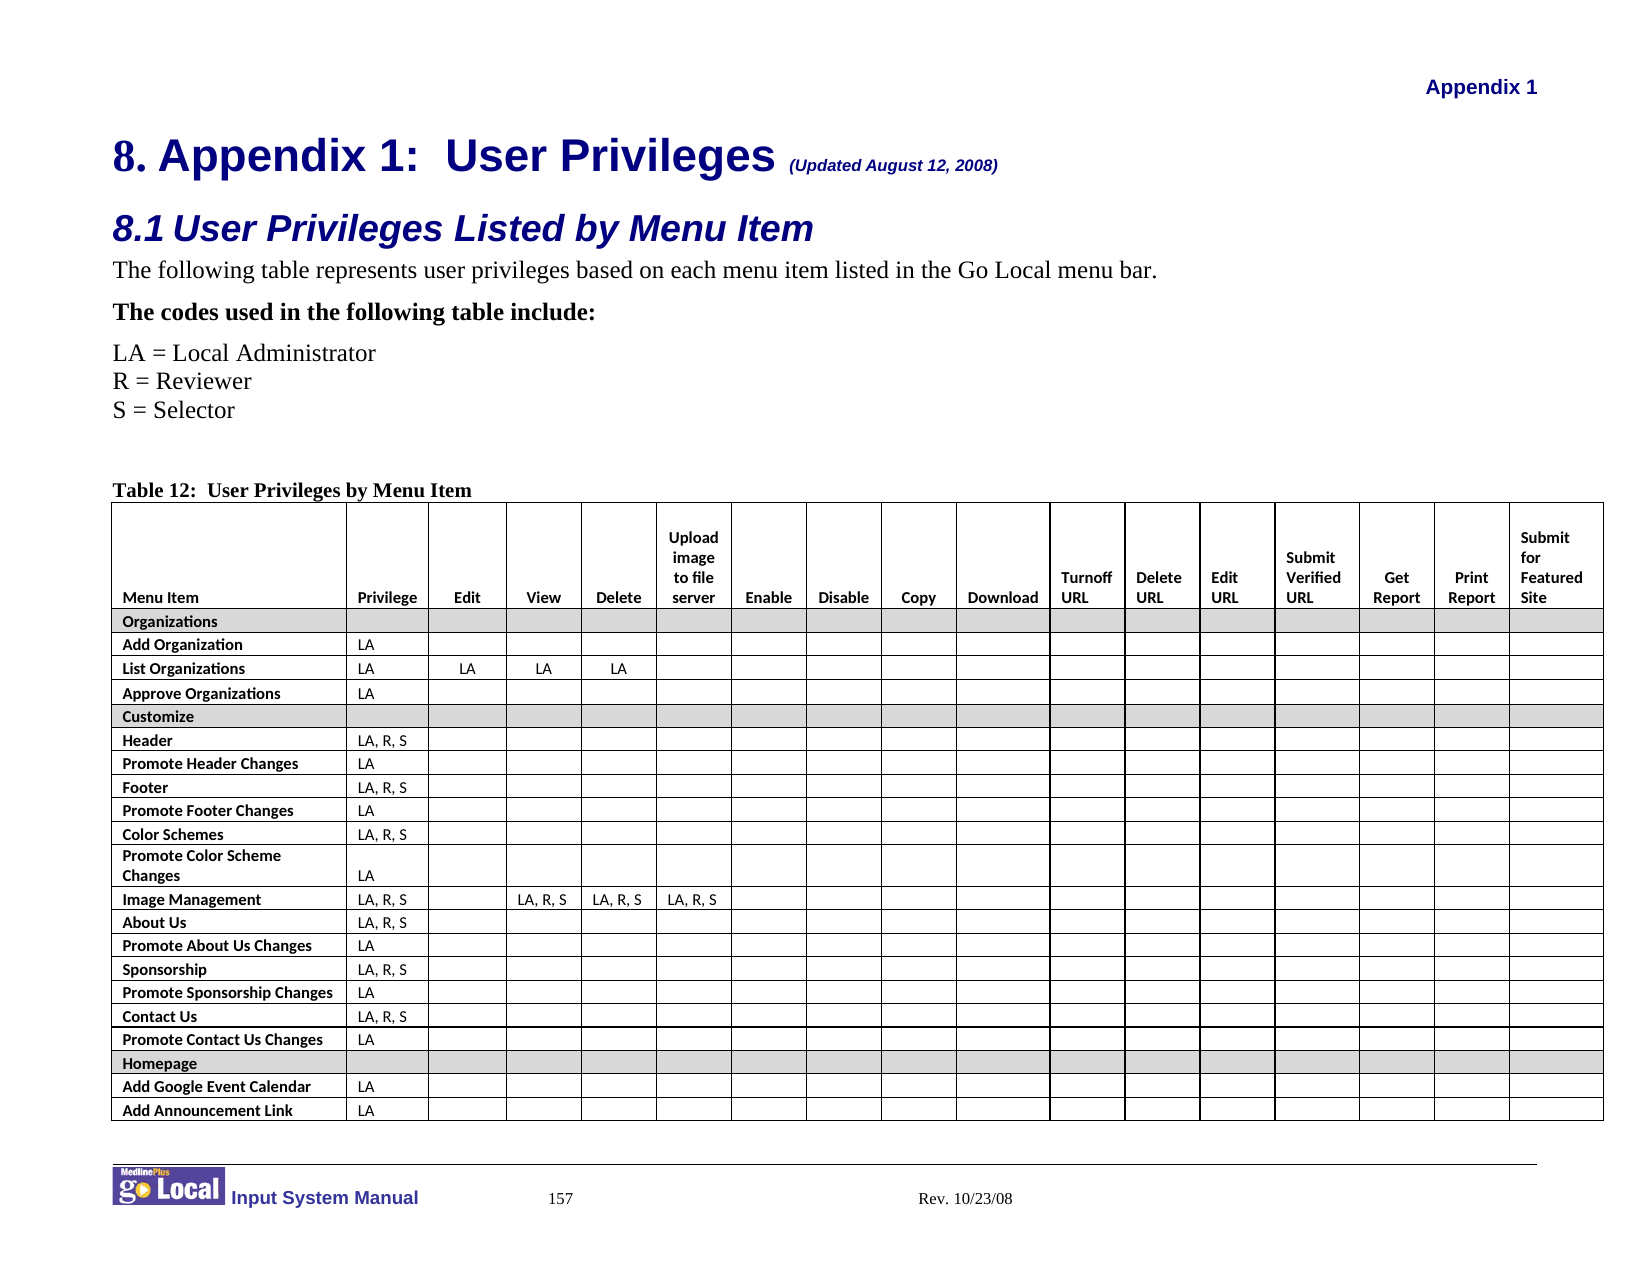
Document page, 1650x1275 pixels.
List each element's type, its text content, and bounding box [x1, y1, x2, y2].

table_cell [507, 803, 581, 825]
table_cell [429, 985, 506, 1007]
table_cell [507, 914, 581, 937]
table_cell [1126, 684, 1199, 708]
table_cell [1276, 1079, 1359, 1101]
table_cell [657, 938, 731, 960]
table_cell [957, 613, 1049, 636]
table_cell [1360, 891, 1434, 913]
table_cell [657, 709, 731, 731]
table_cell LA, R, S [347, 961, 428, 984]
table_cell [807, 849, 881, 890]
table_cell [1510, 709, 1603, 731]
table_cell [1276, 826, 1359, 848]
table_cell [507, 849, 581, 890]
table_cell [1276, 914, 1359, 937]
table_cell [807, 732, 881, 754]
table_cell [507, 1008, 581, 1031]
table_cell [507, 1032, 581, 1054]
table_cell [957, 985, 1049, 1007]
table_cell LA, R, S [657, 891, 731, 913]
table_cell [957, 914, 1049, 937]
table_cell LA [582, 660, 656, 683]
table_cell [1051, 938, 1124, 960]
table_cell Footer [112, 779, 346, 801]
table_cell [882, 613, 956, 636]
table_cell [1276, 732, 1359, 754]
table_cell [1360, 732, 1434, 754]
table_cell Organizations [112, 613, 346, 636]
table_header Delete [582, 507, 656, 612]
table_header Edit [429, 507, 506, 612]
table_cell [1510, 684, 1603, 708]
table_cell [1051, 1079, 1124, 1101]
table_cell [1051, 891, 1124, 913]
table_cell [1051, 1032, 1124, 1054]
table_cell [657, 985, 731, 1007]
table_cell [732, 985, 806, 1007]
table_cell [429, 779, 506, 801]
table_cell [657, 1032, 731, 1054]
table_cell [807, 826, 881, 848]
table_cell [1201, 756, 1274, 778]
table_cell [732, 826, 806, 848]
table_cell [429, 1032, 506, 1054]
table_cell [1360, 826, 1434, 848]
table_cell [429, 803, 506, 825]
table_cell [657, 637, 731, 659]
table_cell LA, R, S [582, 891, 656, 913]
table_header Privilege [347, 507, 428, 612]
table_cell [882, 961, 956, 984]
table_cell [1126, 637, 1199, 659]
table_cell [882, 826, 956, 848]
table_cell [1201, 803, 1274, 825]
table_cell [1051, 756, 1124, 778]
table_cell [582, 1008, 656, 1031]
table_cell [732, 613, 806, 636]
table_cell [957, 849, 1049, 890]
table_cell [957, 637, 1049, 659]
table_cell Color Schemes [112, 826, 346, 848]
table_cell [957, 732, 1049, 754]
table_cell [347, 709, 428, 731]
table_cell [957, 961, 1049, 984]
table_cell [1126, 985, 1199, 1007]
table_cell [732, 779, 806, 801]
table_cell [429, 613, 506, 636]
table_cell [507, 938, 581, 960]
table_cell [1276, 684, 1359, 708]
table_cell LA [347, 637, 428, 659]
table_cell [732, 684, 806, 708]
table_cell [1360, 684, 1434, 708]
table_cell [1360, 985, 1434, 1007]
table_cell LA [347, 684, 428, 708]
text The following table represents user privileges based on each menu item listed in the Go Local menu bar. [112, 259, 1387, 288]
table_cell [807, 891, 881, 913]
table_cell [1051, 826, 1124, 848]
table_cell [1126, 660, 1199, 683]
table_header Get Report [1360, 507, 1434, 612]
table_cell [1510, 660, 1603, 683]
table_cell [1435, 914, 1509, 937]
table_cell Promote Color Scheme Changes [112, 849, 346, 890]
table_cell [1126, 891, 1199, 913]
table_cell [957, 891, 1049, 913]
table_cell [1435, 779, 1509, 801]
table_cell [657, 961, 731, 984]
table_cell [1360, 961, 1434, 984]
table_cell Promote Sponsorship Changes [112, 985, 346, 1007]
table_cell [429, 756, 506, 778]
table_cell [957, 938, 1049, 960]
table_cell LA, R, S [347, 779, 428, 801]
table_cell [1201, 849, 1274, 890]
table_cell [882, 938, 956, 960]
table_cell [1126, 1008, 1199, 1031]
table_header Print Report [1435, 507, 1509, 612]
table_cell [429, 1055, 506, 1077]
table_cell [807, 938, 881, 960]
table_cell [1510, 849, 1603, 890]
table_cell [1510, 732, 1603, 754]
table_cell [1201, 1008, 1274, 1031]
table_cell [882, 891, 956, 913]
table_cell Promote Contact Us Changes [112, 1032, 346, 1054]
table_cell LA [347, 938, 428, 960]
table_cell [582, 637, 656, 659]
table_cell [582, 938, 656, 960]
table_cell [1435, 803, 1509, 825]
table_cell [1126, 1055, 1199, 1077]
table_cell [657, 1055, 731, 1077]
table_cell [1276, 1008, 1359, 1031]
table_cell [1435, 1008, 1509, 1031]
table_cell [582, 779, 656, 801]
table_cell [1360, 1008, 1434, 1031]
table_cell [1201, 985, 1274, 1007]
table_cell [1201, 891, 1274, 913]
table_cell [1360, 779, 1434, 801]
table_cell [429, 637, 506, 659]
table_cell List Organizations [112, 660, 346, 683]
table_cell [1051, 914, 1124, 937]
table_cell [1276, 961, 1359, 984]
table_cell [1201, 709, 1274, 731]
table_cell [1360, 613, 1434, 636]
table_cell [807, 637, 881, 659]
table_cell [1201, 684, 1274, 708]
table_cell [882, 756, 956, 778]
table_cell [882, 660, 956, 683]
table_cell [732, 914, 806, 937]
table_cell LA, R, S [347, 1008, 428, 1031]
table_cell [1276, 849, 1359, 890]
table_cell [1276, 637, 1359, 659]
table_cell [807, 660, 881, 683]
table_cell [657, 1079, 731, 1101]
table_header Delete URL [1126, 507, 1199, 612]
table_cell [1126, 961, 1199, 984]
table_cell [1360, 1032, 1434, 1054]
table_header Submit for Featured Site [1510, 507, 1603, 612]
table_cell [732, 891, 806, 913]
table_cell LA [347, 660, 428, 683]
table_cell [657, 684, 731, 708]
table_cell [807, 709, 881, 731]
table_cell [1201, 1055, 1274, 1077]
table_cell [507, 961, 581, 984]
table_header Copy [882, 507, 956, 612]
table_cell [732, 709, 806, 731]
table_cell LA [347, 1032, 428, 1054]
table_cell [882, 914, 956, 937]
table_cell [582, 849, 656, 890]
picture [112, 1167, 226, 1205]
table_cell [582, 826, 656, 848]
table_cell [1510, 826, 1603, 848]
table_cell [1126, 732, 1199, 754]
table_cell [1276, 891, 1359, 913]
table_cell [1201, 914, 1274, 937]
table_cell [807, 779, 881, 801]
table_cell [1510, 914, 1603, 937]
table_cell Promote About Us Changes [112, 938, 346, 960]
table_header Disable [807, 507, 881, 612]
table_cell [882, 684, 956, 708]
table_cell [429, 1008, 506, 1031]
table_cell [1126, 849, 1199, 890]
table_cell [1126, 709, 1199, 731]
table_cell [807, 1079, 881, 1101]
table_cell LA [347, 756, 428, 778]
table_cell LA [347, 849, 428, 890]
table_cell [882, 985, 956, 1007]
table_cell Customize [112, 709, 346, 731]
table_cell Add Organization [112, 637, 346, 659]
table_cell [429, 1079, 506, 1101]
table_cell [732, 849, 806, 890]
table_cell LA [507, 660, 581, 683]
table_cell [507, 985, 581, 1007]
table_cell [1435, 985, 1509, 1007]
table_cell [1510, 637, 1603, 659]
table_cell [507, 709, 581, 731]
table_cell [1201, 660, 1274, 683]
table_cell [1435, 637, 1509, 659]
table_cell [507, 826, 581, 848]
table_cell [1435, 826, 1509, 848]
table_cell [882, 732, 956, 754]
table_cell Contact Us [112, 1008, 346, 1031]
table_cell [507, 779, 581, 801]
table_cell [657, 803, 731, 825]
table_cell [582, 914, 656, 937]
table_cell [1435, 709, 1509, 731]
table_cell [1360, 914, 1434, 937]
table_cell [1051, 985, 1124, 1007]
table_cell [657, 732, 731, 754]
table_cell [1276, 613, 1359, 636]
table_cell Image Management [112, 891, 346, 913]
table_cell [429, 891, 506, 913]
table_cell [1435, 684, 1509, 708]
table_cell [582, 985, 656, 1007]
table_cell [1435, 1032, 1509, 1054]
table_cell LA [347, 1079, 428, 1101]
table_cell [1276, 985, 1359, 1007]
table_cell [1435, 1079, 1509, 1101]
table_cell [807, 684, 881, 708]
table_cell [1360, 756, 1434, 778]
table_cell [582, 709, 656, 731]
table_cell [1510, 891, 1603, 913]
table_cell [507, 756, 581, 778]
table_cell [1051, 684, 1124, 708]
table_cell [429, 849, 506, 890]
table_header Submit Verified URL [1276, 507, 1359, 612]
table_cell [957, 803, 1049, 825]
table_cell [1510, 938, 1603, 960]
table_cell LA [347, 985, 428, 1007]
table_cell [882, 849, 956, 890]
table_cell [1435, 613, 1509, 636]
subtitle Appendix 1: User Privileges (Updated August 12, 2008) [112, 128, 1537, 181]
table_cell [807, 1055, 881, 1077]
table_cell [582, 961, 656, 984]
table_cell [1360, 1079, 1434, 1101]
table_cell [807, 914, 881, 937]
table_header Menu Item [112, 507, 346, 612]
table_cell [1510, 613, 1603, 636]
table_cell [1201, 637, 1274, 659]
table_cell [347, 1055, 428, 1077]
table_cell [1051, 803, 1124, 825]
table_cell [1051, 961, 1124, 984]
table_cell [1510, 985, 1603, 1007]
table_cell [882, 637, 956, 659]
table_cell [1510, 961, 1603, 984]
text LA = Local Administrator R = Reviewer S = Selector [112, 342, 1387, 428]
table_cell [1201, 961, 1274, 984]
table_cell [1510, 1055, 1603, 1077]
table_cell [807, 803, 881, 825]
table_cell [1201, 1079, 1274, 1101]
table_cell [429, 826, 506, 848]
table_cell [957, 660, 1049, 683]
table_cell [1510, 1079, 1603, 1101]
table_cell [1435, 961, 1509, 984]
table_cell [732, 961, 806, 984]
table_cell [807, 961, 881, 984]
table_cell [1126, 914, 1199, 937]
table_cell [1360, 803, 1434, 825]
table_cell About Us [112, 914, 346, 937]
table_cell [1510, 1032, 1603, 1054]
table_cell [1126, 1032, 1199, 1054]
subtitle User Privileges Listed by Menu Item [112, 210, 1537, 253]
table_cell [657, 914, 731, 937]
table_header View [507, 507, 581, 612]
table_cell [1051, 732, 1124, 754]
table_header Download [957, 507, 1049, 612]
table_header Enable [732, 507, 806, 612]
table_cell [1126, 756, 1199, 778]
table_cell [732, 1008, 806, 1031]
table_cell [732, 732, 806, 754]
table_cell [1126, 1079, 1199, 1101]
table_cell [1360, 1055, 1434, 1077]
table_cell [882, 709, 956, 731]
table_cell [807, 1008, 881, 1031]
table_cell [657, 613, 731, 636]
table_cell [657, 660, 731, 683]
table_cell LA, R, S [347, 826, 428, 848]
table_cell Homepage [112, 1055, 346, 1077]
table_cell [1360, 637, 1434, 659]
table_cell [429, 709, 506, 731]
table_cell [507, 684, 581, 708]
table_cell [732, 637, 806, 659]
table_cell [807, 756, 881, 778]
table_cell [732, 1055, 806, 1077]
table_cell [657, 849, 731, 890]
table_cell [1201, 732, 1274, 754]
table_cell [507, 637, 581, 659]
table_cell LA [347, 803, 428, 825]
table_cell [1276, 709, 1359, 731]
table_cell [882, 1079, 956, 1101]
table_cell [1435, 732, 1509, 754]
table_cell LA, R, S [347, 891, 428, 913]
table_cell LA [429, 660, 506, 683]
table_cell [957, 709, 1049, 731]
table_header Edit URL [1201, 507, 1274, 612]
table_cell [882, 1032, 956, 1054]
table_cell [582, 803, 656, 825]
table_cell Header [112, 732, 346, 754]
table_cell [732, 1032, 806, 1054]
table_cell [582, 613, 656, 636]
table_cell [1126, 613, 1199, 636]
table_cell LA, R, S [507, 891, 581, 913]
table_cell [507, 1079, 581, 1101]
table_cell [1276, 1032, 1359, 1054]
table_cell [807, 985, 881, 1007]
table_cell [1276, 660, 1359, 683]
table_cell [1435, 1055, 1509, 1077]
table_cell [582, 732, 656, 754]
table_cell [429, 961, 506, 984]
table_cell [657, 1008, 731, 1031]
table_cell [1126, 779, 1199, 801]
table_cell [957, 779, 1049, 801]
table_cell [582, 1055, 656, 1077]
table_cell [582, 684, 656, 708]
table_cell [1360, 849, 1434, 890]
table_cell [1201, 779, 1274, 801]
table_cell [1201, 613, 1274, 636]
table_cell [1126, 938, 1199, 960]
table_cell [507, 732, 581, 754]
table_cell [1435, 660, 1509, 683]
table_cell [657, 756, 731, 778]
table_cell [957, 756, 1049, 778]
table_cell [507, 613, 581, 636]
table_cell [582, 1032, 656, 1054]
table_cell [429, 684, 506, 708]
table_cell [1276, 803, 1359, 825]
table_cell [1435, 891, 1509, 913]
table_cell [1510, 779, 1603, 801]
table_cell [882, 803, 956, 825]
table_header Upload image to file server [657, 507, 731, 612]
table_cell [1051, 779, 1124, 801]
table_cell LA, R, S [347, 914, 428, 937]
table_cell [507, 1055, 581, 1077]
table_cell Promote Footer Changes [112, 803, 346, 825]
table_cell [429, 732, 506, 754]
table_cell [957, 1032, 1049, 1054]
table_cell [657, 779, 731, 801]
table_cell [957, 1055, 1049, 1077]
table_cell [1435, 938, 1509, 960]
text The codes used in the following table include: [112, 301, 1387, 329]
table_cell [657, 826, 731, 848]
table_cell [882, 1008, 956, 1031]
table_cell [882, 1055, 956, 1077]
table_cell [1126, 826, 1199, 848]
table_cell LA, R, S [347, 732, 428, 754]
table_cell [1510, 1008, 1603, 1031]
table_cell Sponsorship [112, 961, 346, 984]
table_cell [1276, 938, 1359, 960]
table_cell [732, 1079, 806, 1101]
table_cell [1051, 709, 1124, 731]
table_cell [807, 613, 881, 636]
table_cell Approve Organizations [112, 684, 346, 708]
table_cell [1051, 1055, 1124, 1077]
table_cell [1435, 849, 1509, 890]
table_cell [1051, 849, 1124, 890]
table_cell [1360, 709, 1434, 731]
table_cell [732, 660, 806, 683]
table_cell [1051, 660, 1124, 683]
table_cell Add Google Event Calendar [112, 1079, 346, 1101]
table_cell [732, 938, 806, 960]
table_cell [429, 938, 506, 960]
table_cell [1201, 938, 1274, 960]
table_cell [429, 914, 506, 937]
table_cell [957, 826, 1049, 848]
table_cell [1510, 803, 1603, 825]
table_cell [1201, 826, 1274, 848]
table_cell [957, 1008, 1049, 1031]
table_cell [1276, 779, 1359, 801]
table_cell [1360, 938, 1434, 960]
table_cell [1201, 1032, 1274, 1054]
table_cell [807, 1032, 881, 1054]
table_cell [1051, 613, 1124, 636]
table_cell [1126, 803, 1199, 825]
table_cell [1051, 1008, 1124, 1031]
table_header Turnoff URL [1051, 507, 1124, 612]
table_cell [582, 1079, 656, 1101]
table_cell [1276, 1055, 1359, 1077]
table_cell [732, 756, 806, 778]
table_cell [1276, 756, 1359, 778]
table_cell [1051, 637, 1124, 659]
table_cell [582, 756, 656, 778]
table_cell [957, 1079, 1049, 1101]
table_cell Promote Header Changes [112, 756, 346, 778]
table_cell [882, 779, 956, 801]
table_cell [957, 684, 1049, 708]
table_cell [1435, 756, 1509, 778]
table_cell [1360, 660, 1434, 683]
table_cell [347, 613, 428, 636]
table_cell [1510, 756, 1603, 778]
table_cell [732, 803, 806, 825]
